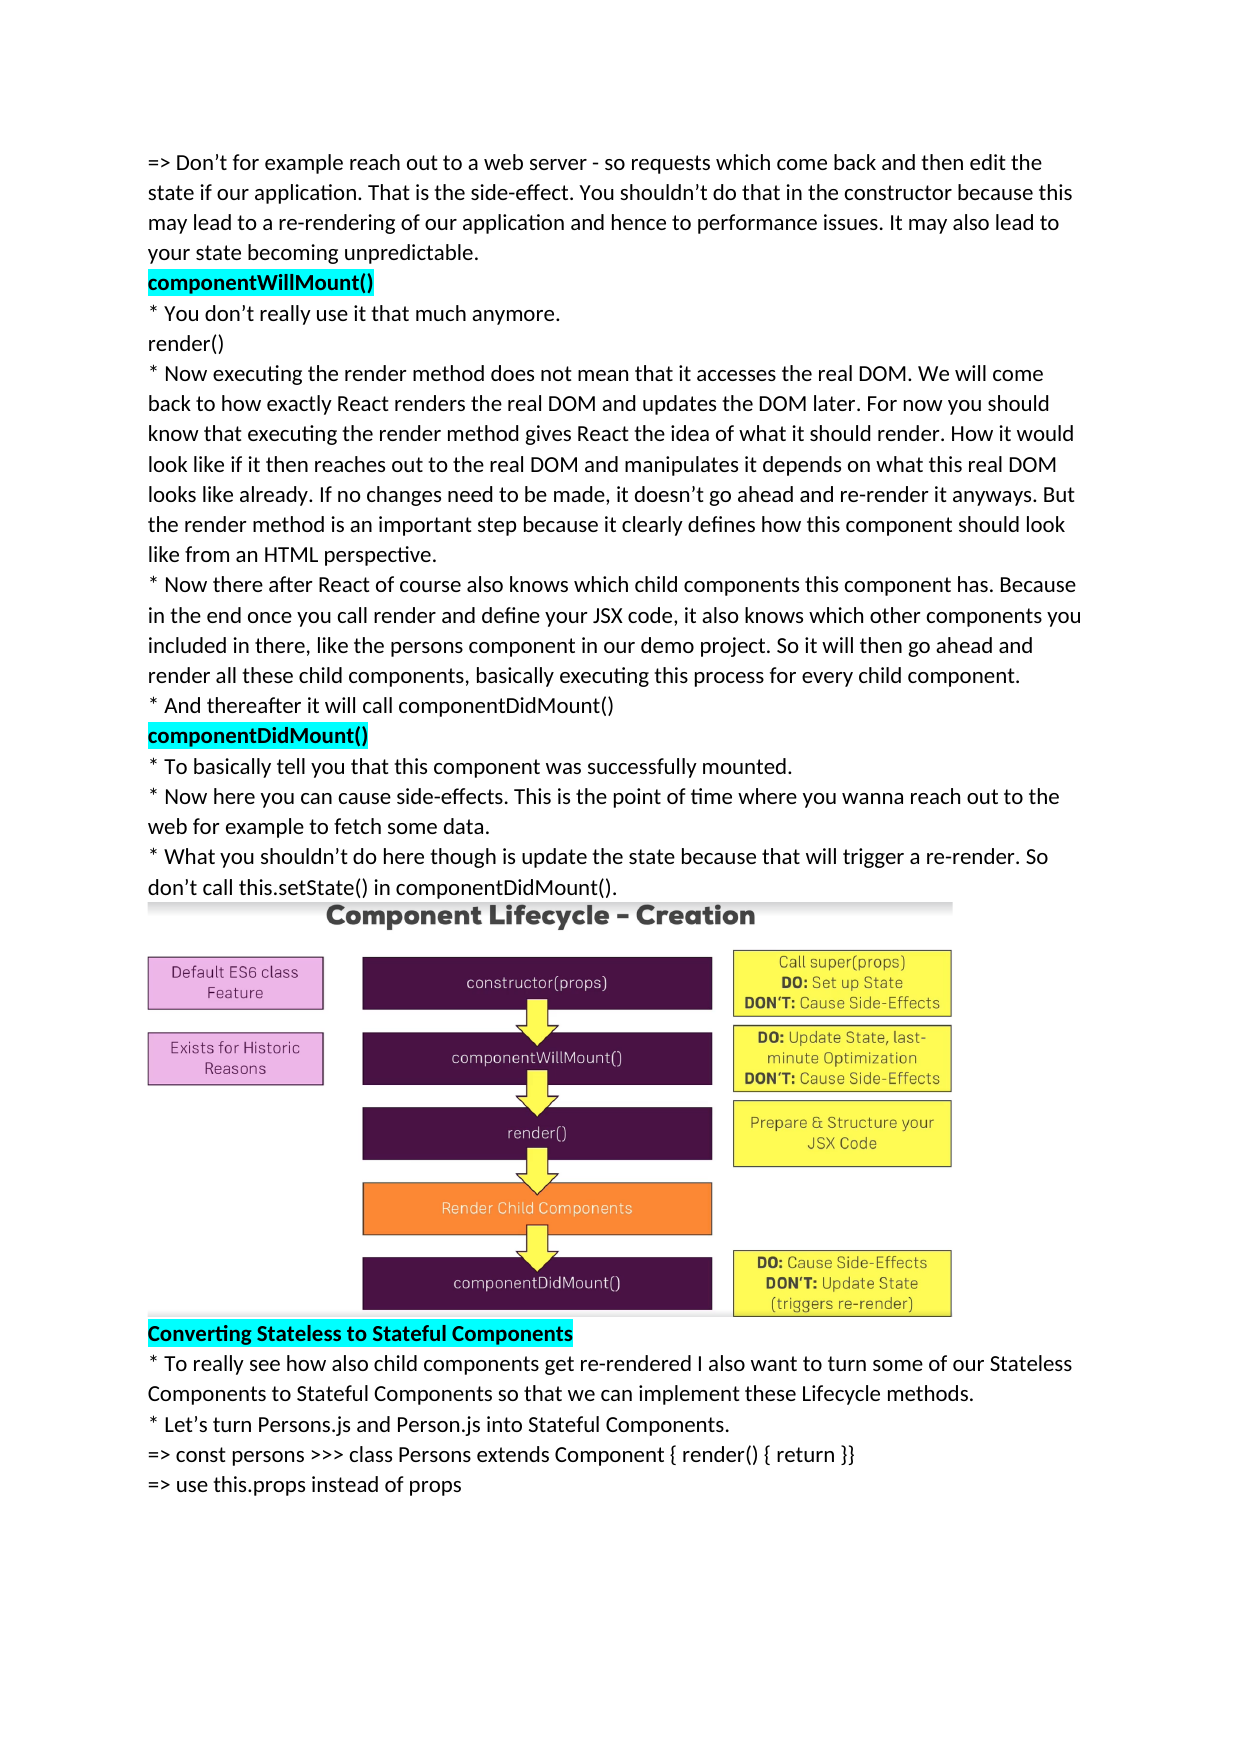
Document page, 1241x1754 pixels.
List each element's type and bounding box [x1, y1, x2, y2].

text [148, 148, 1093, 1498]
picture [147, 902, 953, 1317]
